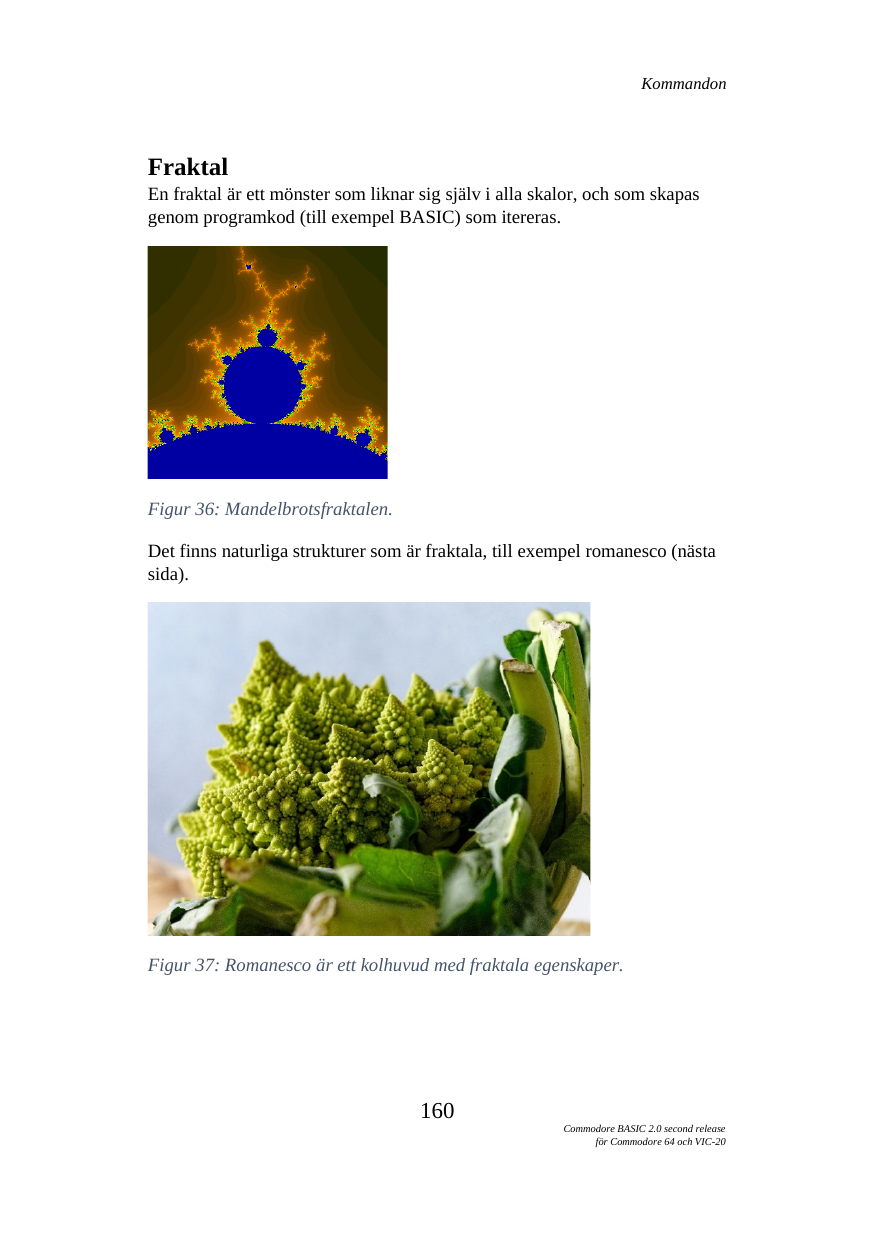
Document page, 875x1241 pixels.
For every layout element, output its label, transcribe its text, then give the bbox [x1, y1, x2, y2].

subtitle Fraktal [148, 152, 726, 181]
picture [147, 246, 388, 479]
text Figur 36: Mandelbrotsfraktalen. [148, 497, 726, 519]
text Det finns naturliga strukturer som är fraktala, till exempel romanesco (nästa sida). [148, 540, 726, 584]
picture [147, 602, 591, 936]
text En fraktal är ett mönster som liknar sig själv i alla skalor, och som skapas genom programkod (till exempel BASIC) som itereras. [148, 183, 726, 228]
text Figur 37: Romanesco är ett kolhuvud med fraktala egenskaper. [148, 954, 726, 975]
